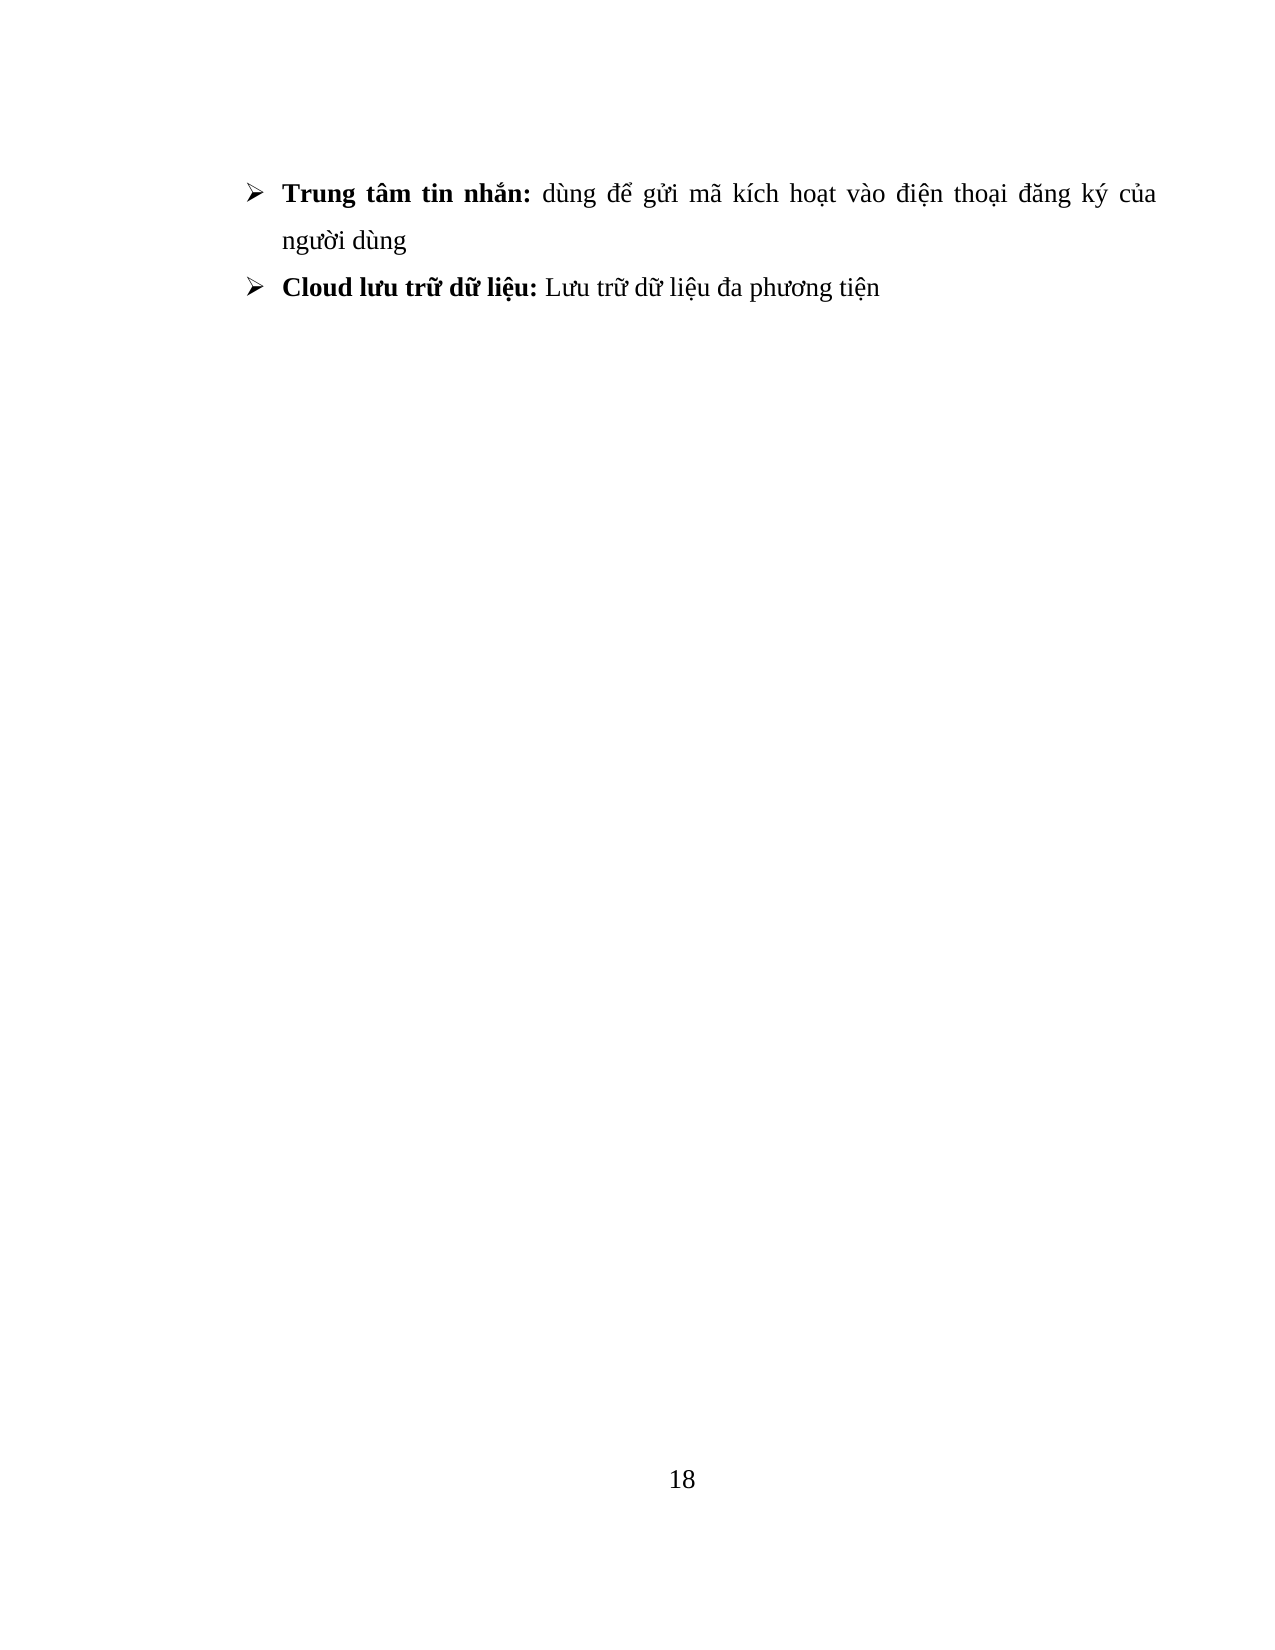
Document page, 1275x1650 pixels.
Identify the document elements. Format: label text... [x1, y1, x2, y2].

list Cloud lưu trữ dữ liệu: Lưu trữ dữ liệu đa phương tiện [244, 271, 1157, 302]
list Trung tâm tin nhắn: dùng để gửi mã kích hoạt vào điện thoại đăng ký của người dùng [244, 177, 1157, 255]
